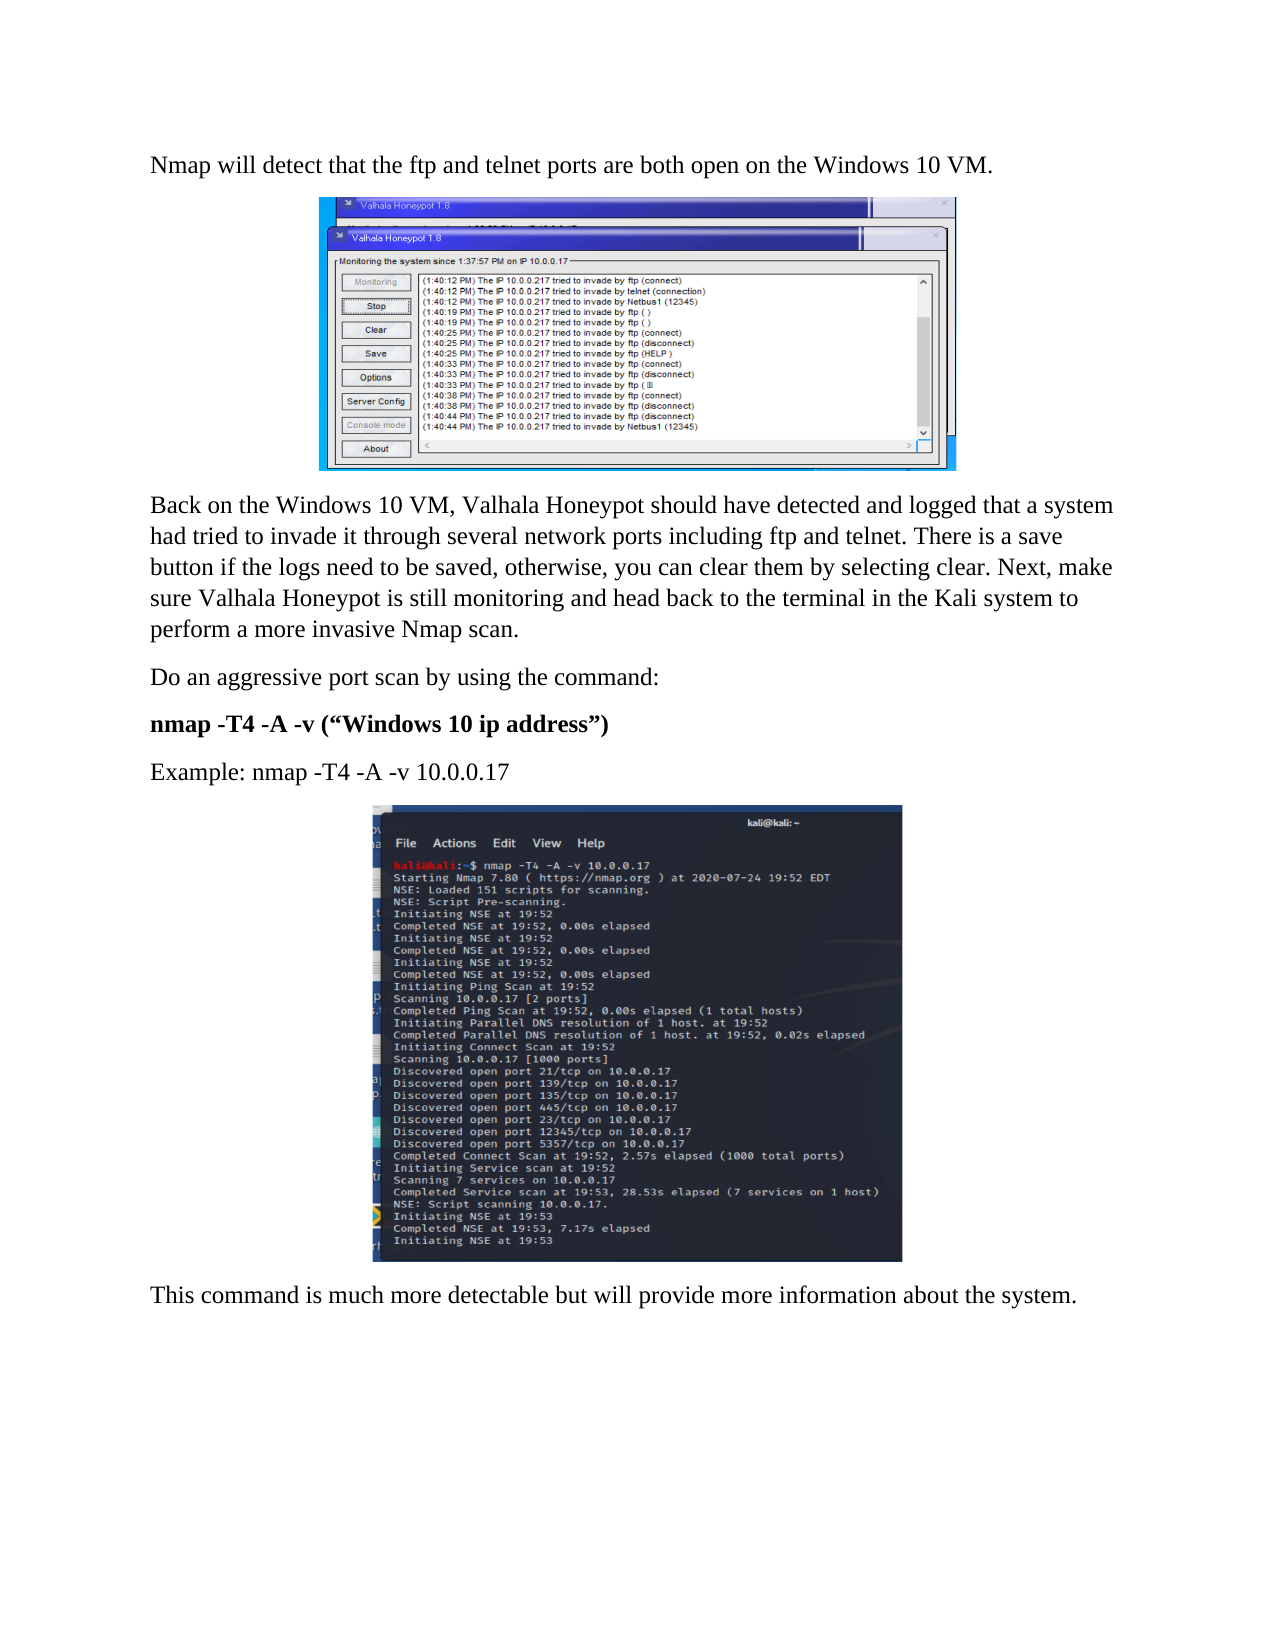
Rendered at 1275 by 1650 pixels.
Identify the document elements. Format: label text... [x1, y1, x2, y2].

picture [328, 197, 957, 471]
text Do an aggressive port scan by using the command: [150, 662, 1125, 691]
text Example: nmap -T4 -A -v 10.0.0.17 [150, 757, 1125, 786]
text nmap -T4 -A -v (“Windows 10 ip address”) [150, 709, 1125, 738]
text Back on the Windows 10 VM, Valhala Honeypot should have detected and logged that a system had tried to invade it through several network ports including ftp and telnet. There is a save button if the logs need to be saved, otherwise, you can clear them by selecting clear. Next, make sure Valhala Honeypot is still monitoring and head back to the terminal in the Kali system to perform a more invasive Nmap scan. [150, 490, 1125, 643]
picture [372, 805, 903, 1262]
text Nmap will detect that the ftp and telnet ports are both open on the Windows 10 VM. [150, 150, 1125, 179]
text This command is much more detectable but will provide more information about the system. [150, 1280, 1125, 1309]
